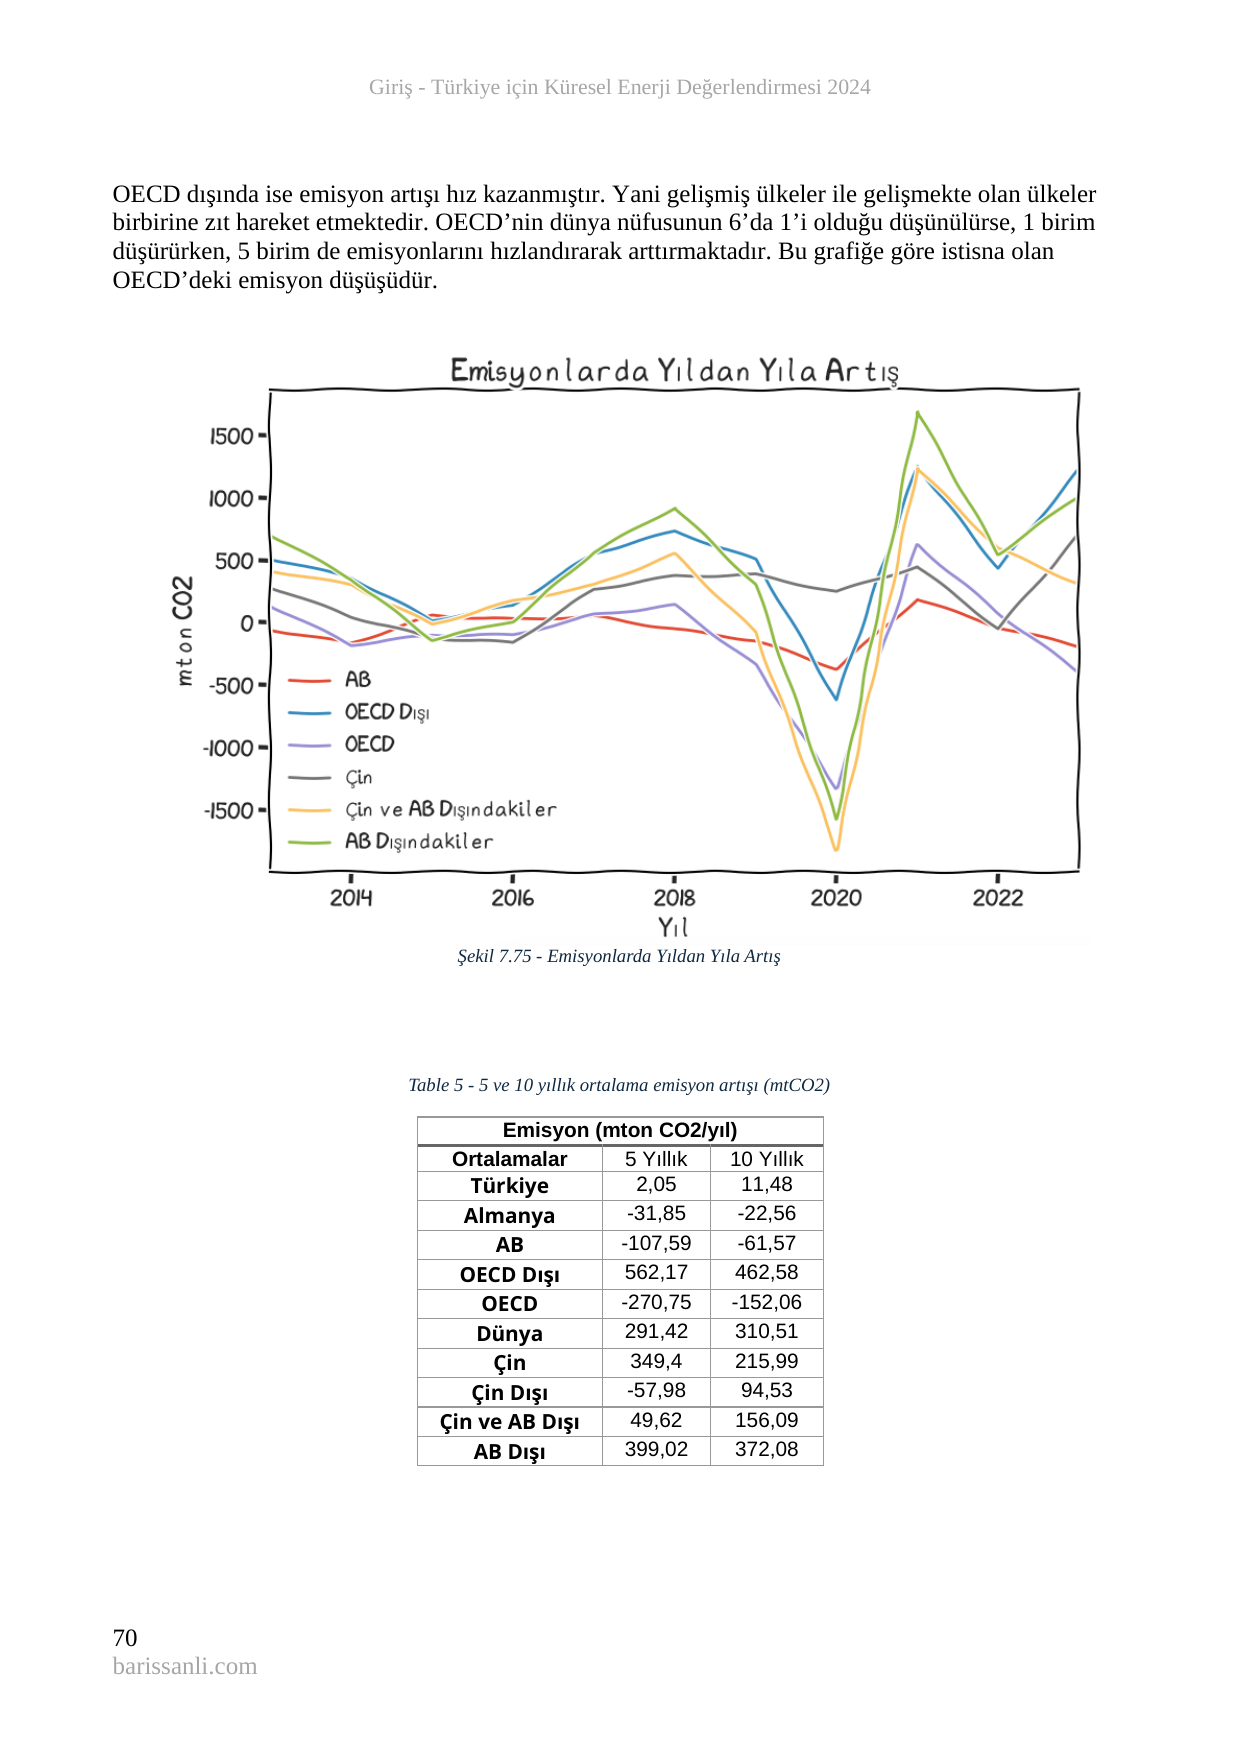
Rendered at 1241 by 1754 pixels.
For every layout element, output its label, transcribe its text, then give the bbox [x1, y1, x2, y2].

table_cell Almanya [418, 1201, 602, 1229]
table_cell 11,48 [711, 1172, 823, 1200]
table_cell -61,57 [711, 1231, 823, 1259]
text OECD dışında ise emisyon artışı hız kazanmıştır. Yani gelişmiş ülkeler ile gelişmekte olan ülkeler birbirine zıt hareket etmektedir. OECD’nin dünya nüfusunun 6’da 1’i olduğu düşünülürse, 1 birim düşürürken, 5 birim de emisyonlarını hızlandırarak arttırmaktadır. Bu grafiğe göre istisna olan OECD’deki emisyon düşüşüdür. [112, 179, 1128, 294]
table_cell Dünya [418, 1319, 602, 1347]
table_cell OECD [418, 1290, 602, 1318]
table_cell 5 Yıllık [603, 1147, 710, 1171]
table_cell -22,56 [711, 1201, 823, 1229]
table_cell 562,17 [603, 1260, 710, 1288]
table_cell -152,06 [711, 1290, 823, 1318]
picture [150, 351, 1091, 946]
table_cell 310,51 [711, 1319, 823, 1347]
table_cell 94,53 [711, 1378, 823, 1406]
table_cell 291,42 [603, 1319, 710, 1347]
table_cell -31,85 [603, 1201, 710, 1229]
table_header Emisyon (mton CO2/yıl) [418, 1118, 823, 1143]
table_cell 462,58 [711, 1260, 823, 1288]
table_cell 215,99 [711, 1349, 823, 1377]
table_cell Çin Dışı [418, 1378, 602, 1406]
table_cell Türkiye [418, 1172, 602, 1200]
table_cell 372,08 [711, 1437, 823, 1465]
table_cell Çin [418, 1349, 602, 1377]
table_cell OECD Dışı [418, 1260, 602, 1288]
table_cell -57,98 [603, 1378, 710, 1406]
table_cell AB [418, 1231, 602, 1259]
table_cell 49,62 [603, 1408, 710, 1436]
table_cell 156,09 [711, 1408, 823, 1436]
table_cell 349,4 [603, 1349, 710, 1377]
table_cell -107,59 [603, 1231, 710, 1259]
table_cell -270,75 [603, 1290, 710, 1318]
table_cell 2,05 [603, 1172, 710, 1200]
table_cell 10 Yıllık [711, 1147, 823, 1171]
table_cell Ortalamalar [418, 1147, 602, 1171]
table_cell AB Dışı [418, 1437, 602, 1465]
text Table 5 - 5 ve 10 yıllık ortalama emisyon artışı (mtCO2) [112, 1074, 1128, 1096]
table_cell Çin ve AB Dışı [418, 1408, 602, 1436]
table_cell 399,02 [603, 1437, 710, 1465]
